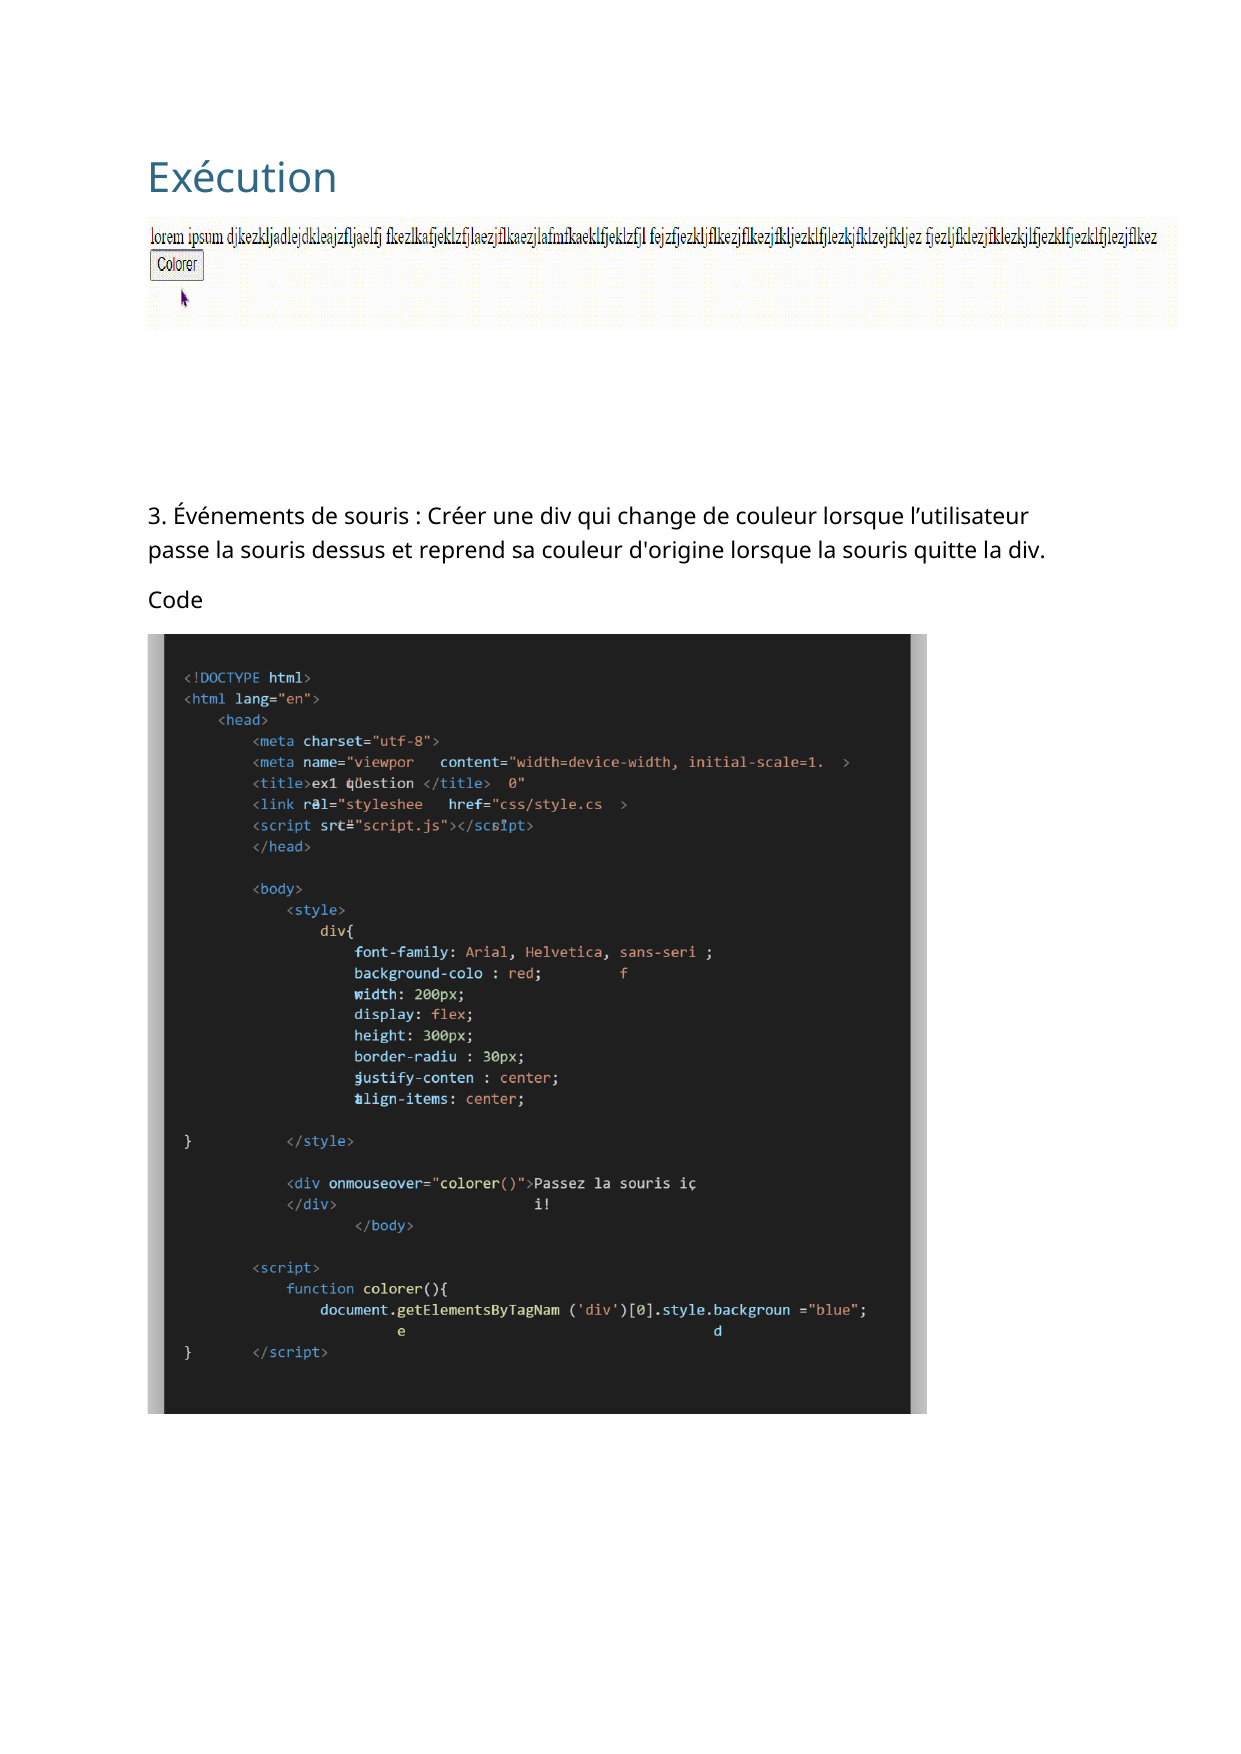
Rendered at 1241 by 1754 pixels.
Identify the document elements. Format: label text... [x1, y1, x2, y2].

picture [147, 634, 927, 1414]
text 3. Événements de souris : Créer une div qui change de couleur lorsque l’utilisateur passe la souris dessus et reprend sa couleur d'origine lorsque la souris quitte la div. [148, 500, 1093, 565]
picture [147, 217, 1178, 330]
text Code [148, 584, 1093, 616]
subtitle Exécution [148, 148, 1093, 204]
